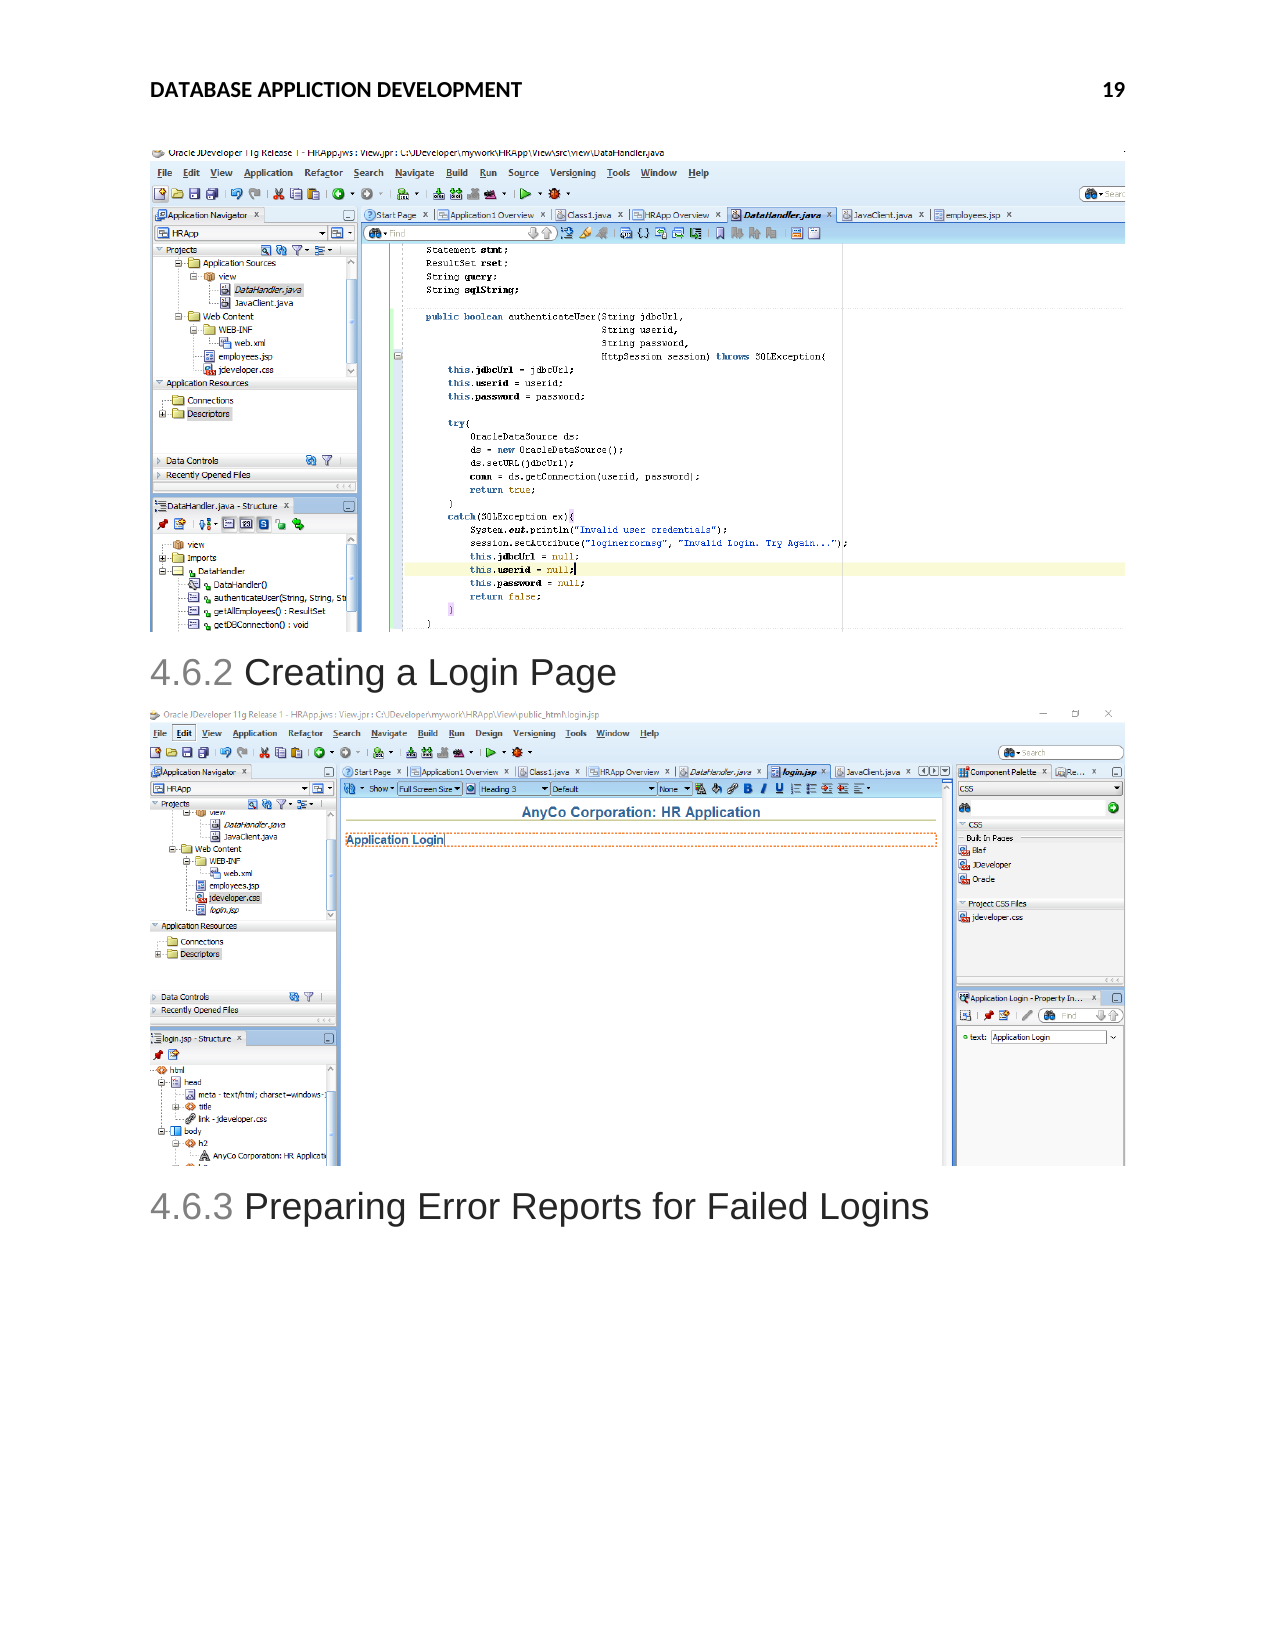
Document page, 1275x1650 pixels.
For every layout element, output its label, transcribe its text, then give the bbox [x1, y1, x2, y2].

subtitle 4.6.3 Preparing Error Reports for Failed Logins [150, 1184, 1125, 1228]
picture [150, 150, 1125, 632]
subtitle 4.6.2 Creating a Login Page [150, 650, 1125, 693]
picture [150, 710, 1125, 1166]
